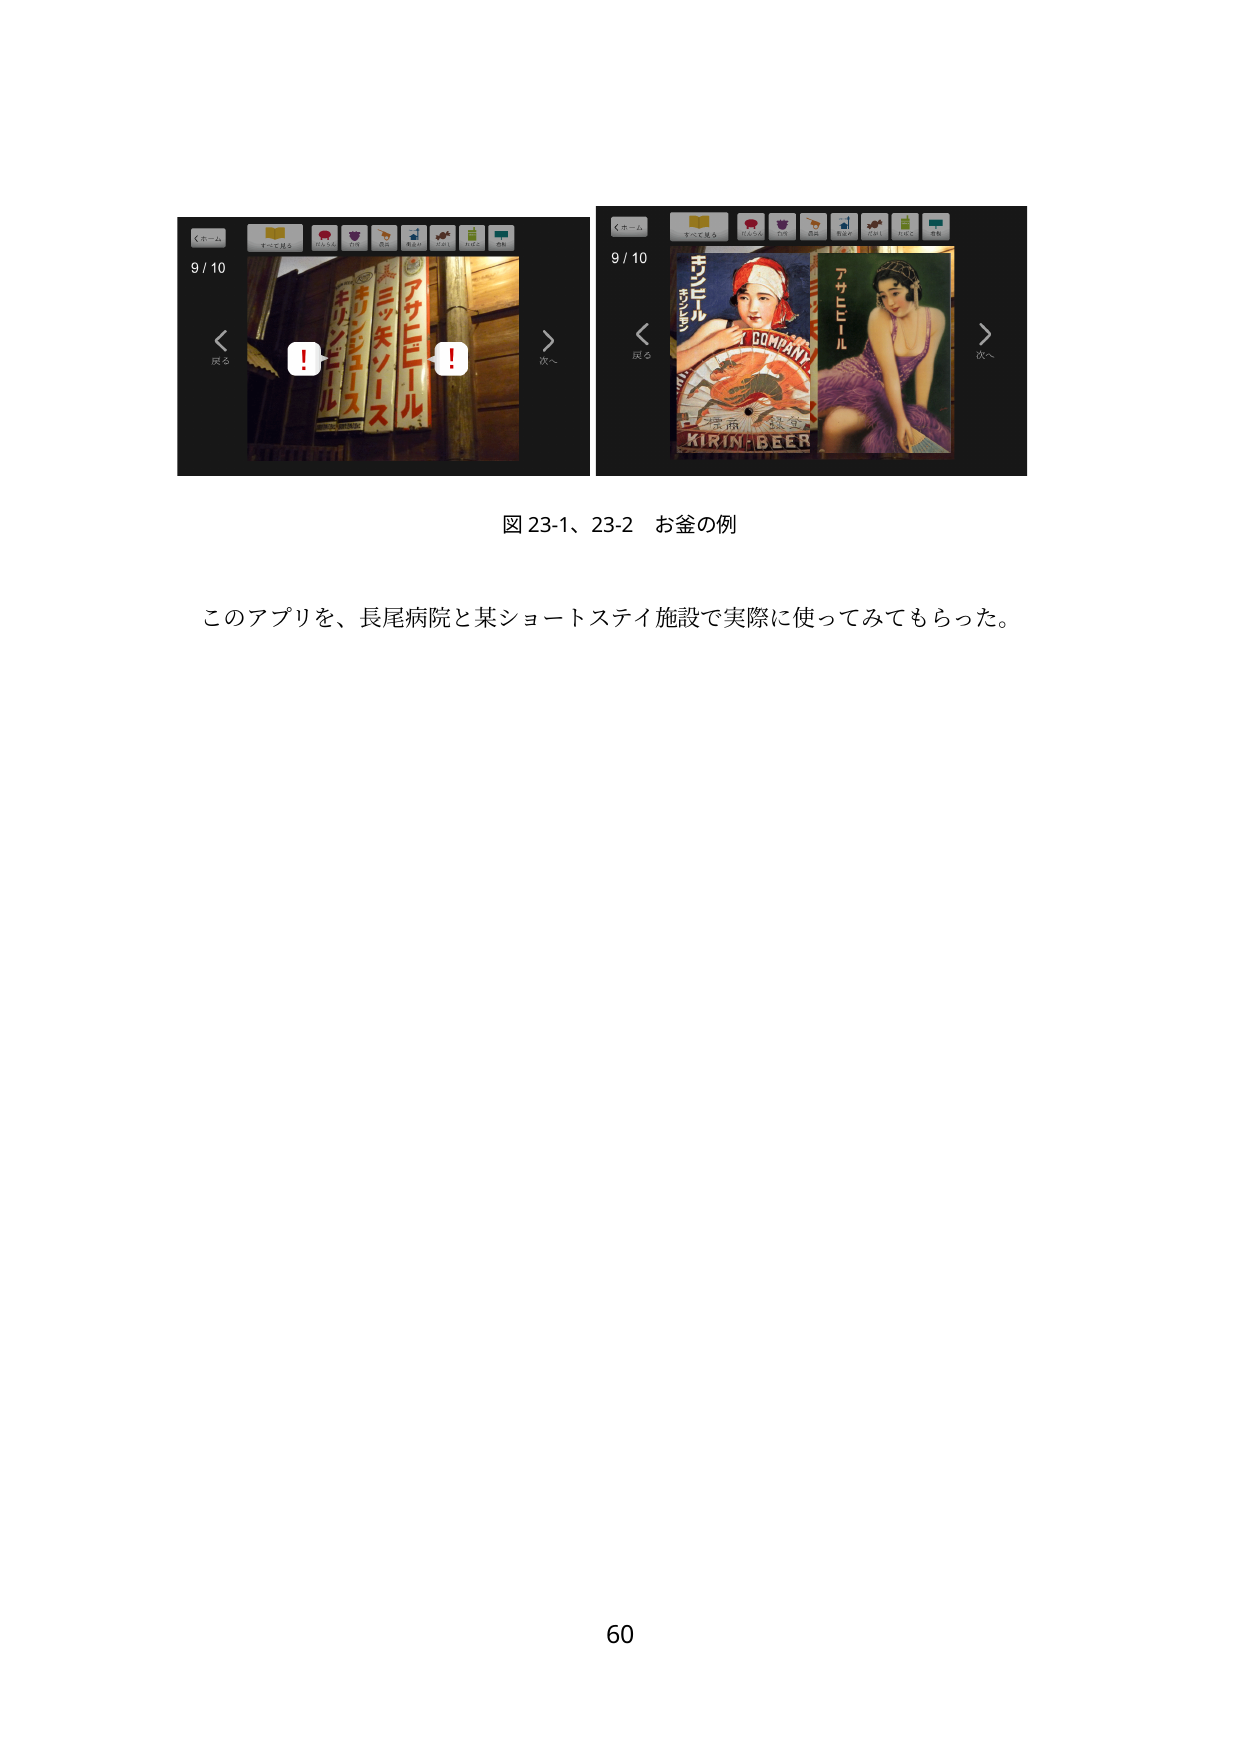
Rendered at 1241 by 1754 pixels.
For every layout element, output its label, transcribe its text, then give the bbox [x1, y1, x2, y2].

text このアプリを、長尾病院と某ショートステイ施設で実際に使ってみてもらった。 [177, 596, 1063, 637]
text 図23-1、23-2 お釜の例 [177, 503, 1063, 545]
picture [595, 206, 1028, 476]
picture [177, 217, 590, 476]
